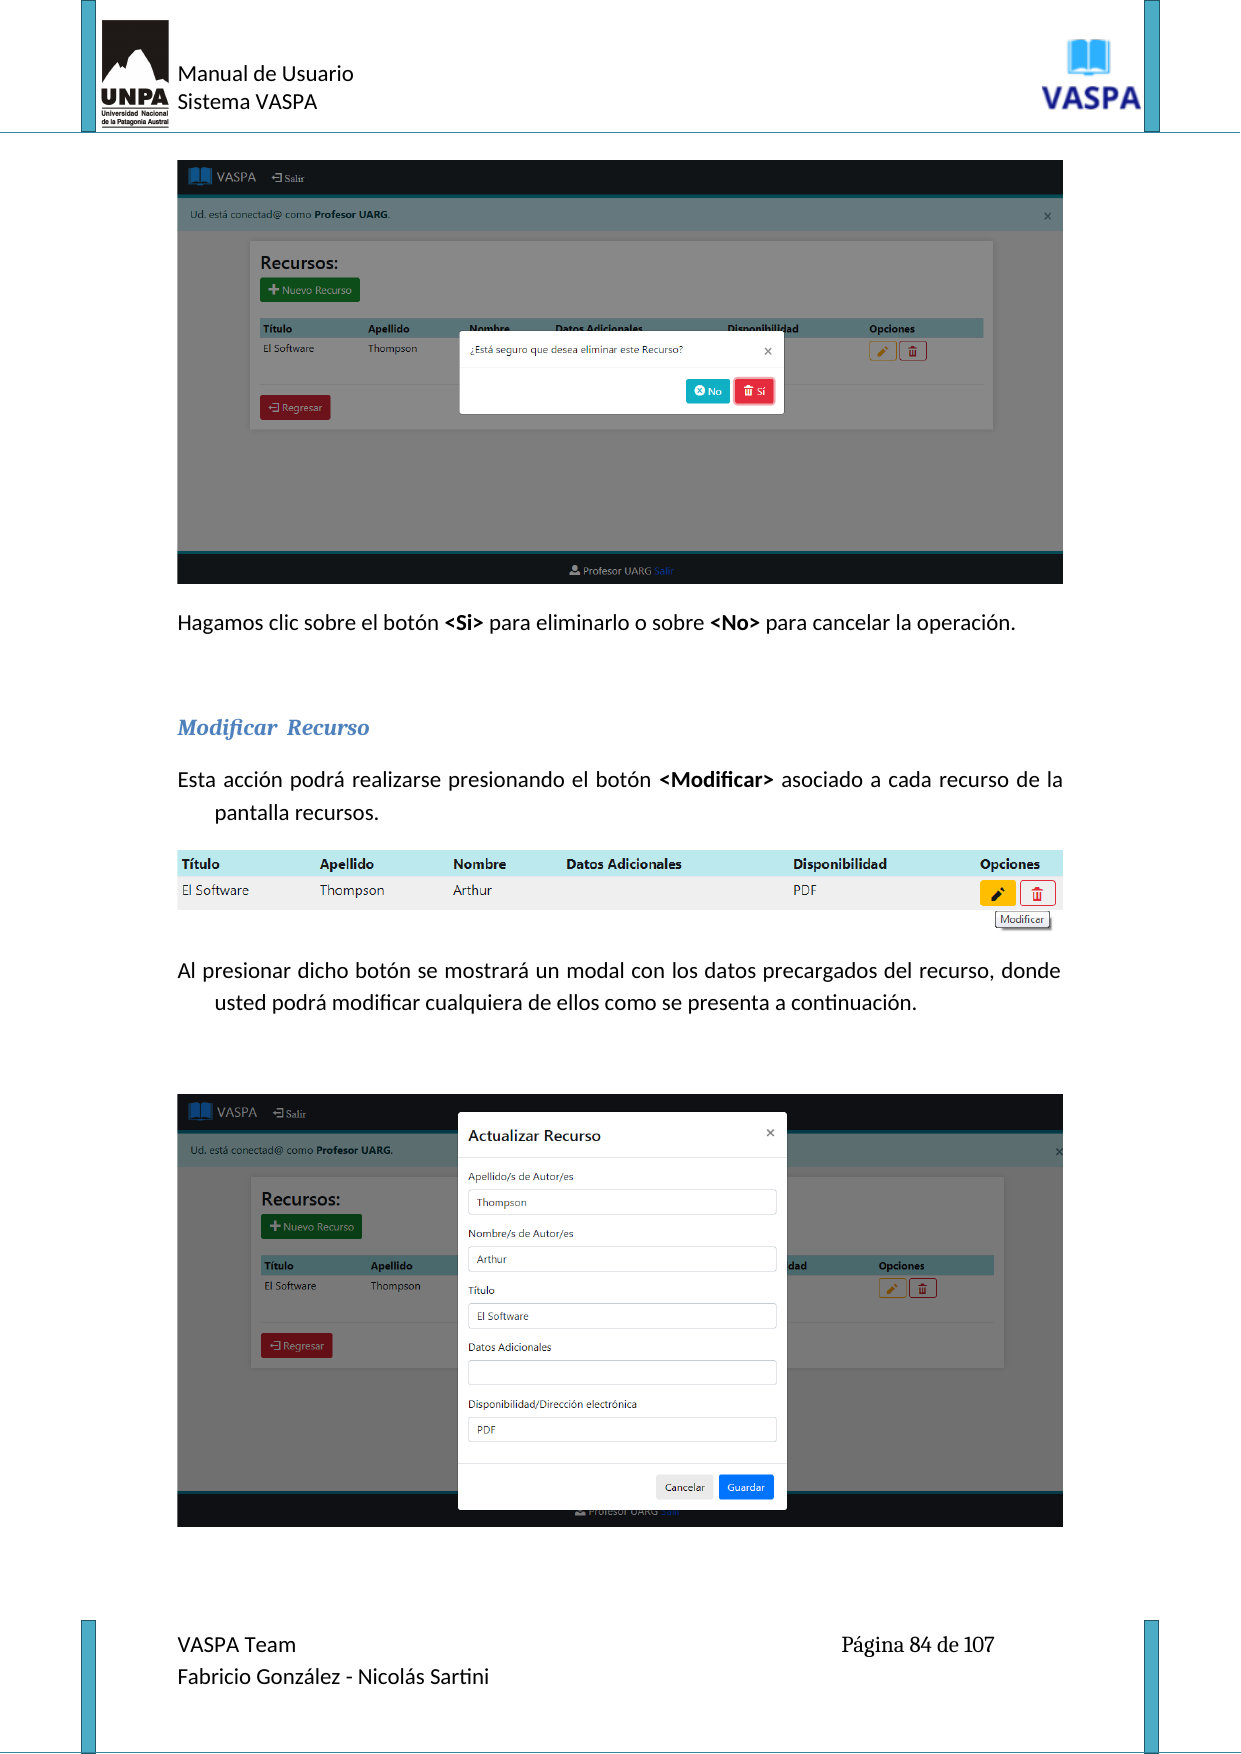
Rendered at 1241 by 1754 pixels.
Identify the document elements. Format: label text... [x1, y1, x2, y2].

text Hagamos clic sobre el botón <Si> para eliminarlo o sobre <No> para cancelar la operación. [177, 608, 1063, 636]
picture [1036, 19, 1146, 129]
text Al presionar dicho botón se mostrará un modal con los datos precargados del recurso, donde usted podrá modificar cualquiera de ellos como se presenta a continuación. [177, 956, 1063, 1016]
picture [177, 1094, 1063, 1527]
text Modificar Recurso [177, 714, 1063, 741]
picture [100, 18, 170, 129]
text Esta acción podrá realizarse presionando el botón <Modificar> asociado a cada recurso de la pantalla recursos. [177, 765, 1063, 826]
picture [177, 160, 1063, 584]
picture [177, 850, 1063, 932]
